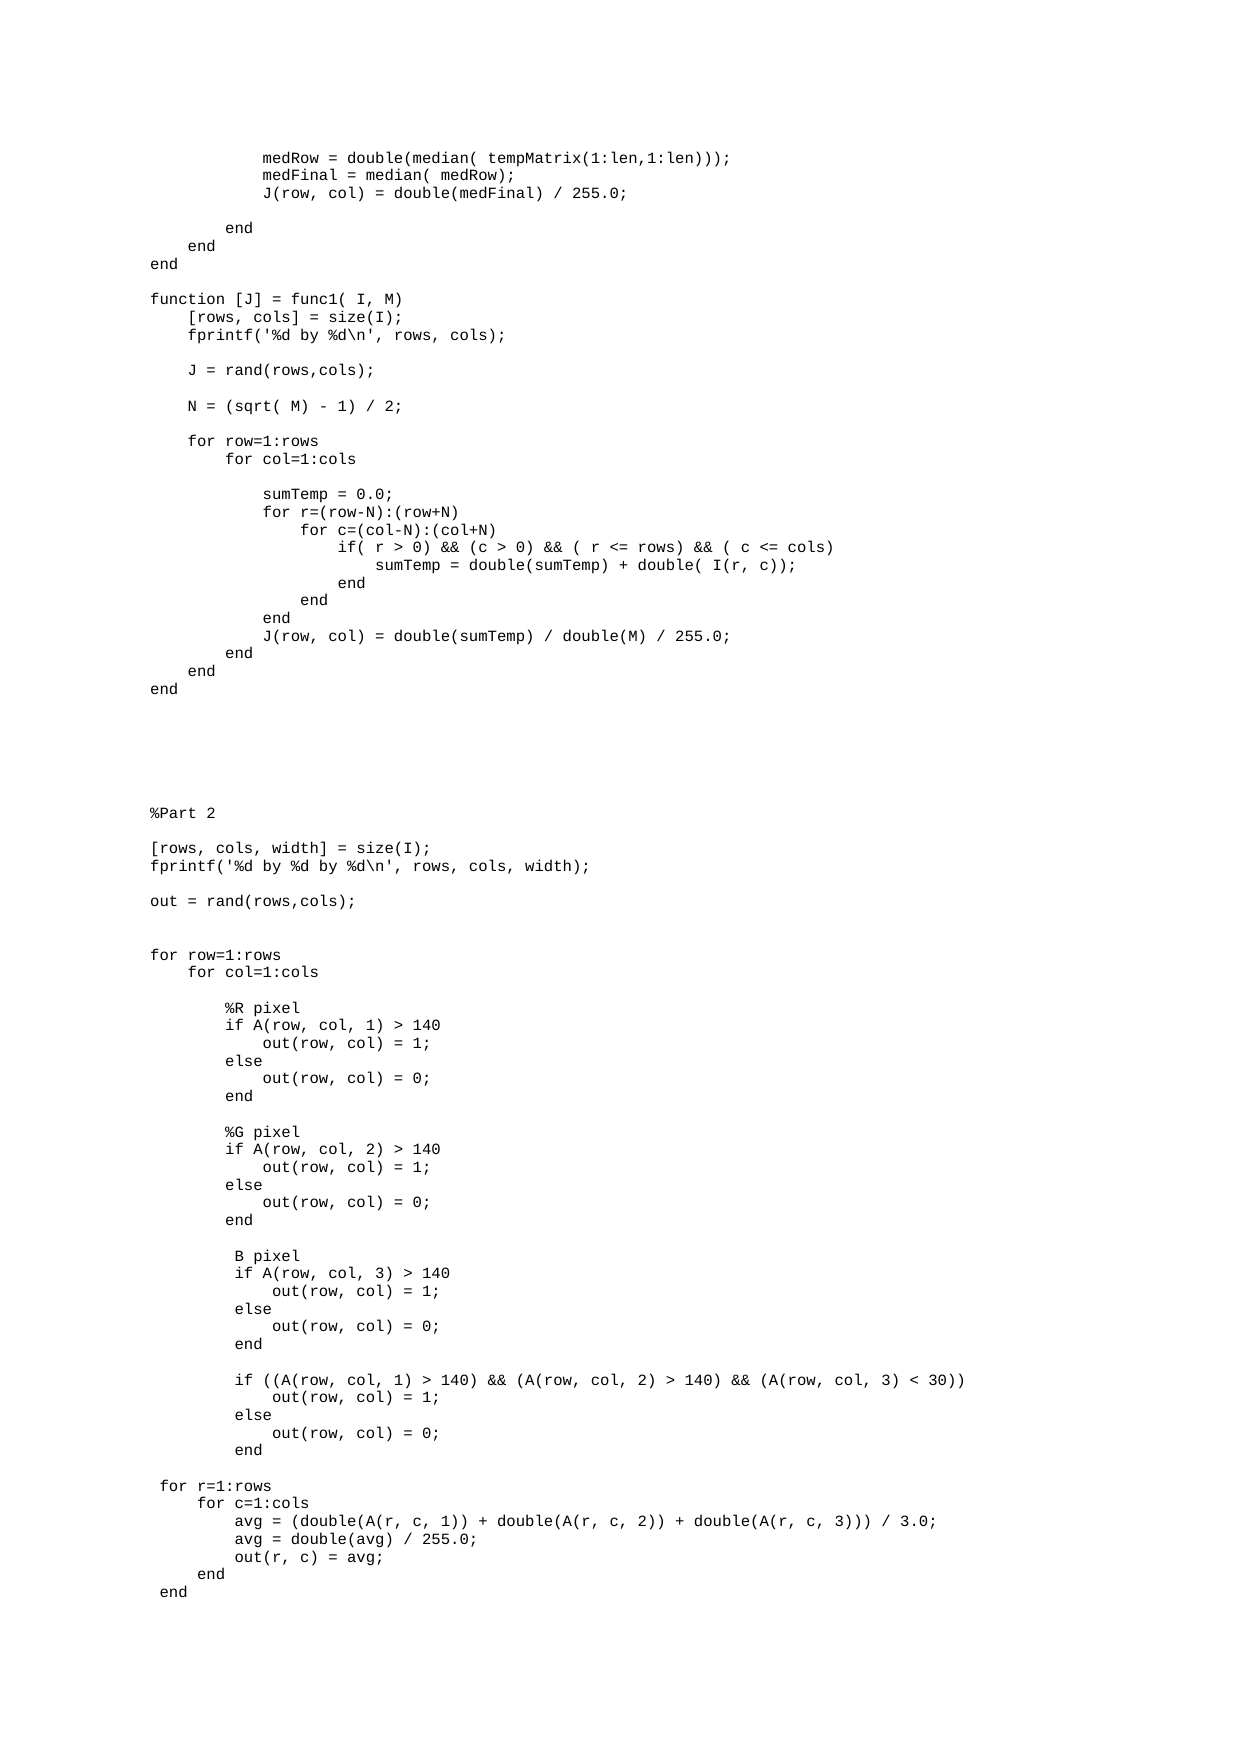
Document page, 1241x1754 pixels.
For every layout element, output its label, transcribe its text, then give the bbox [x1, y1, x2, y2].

text J(row, col) = double(medFinal) / 255.0; [150, 185, 1090, 203]
text end [150, 610, 1090, 628]
text for row=1:rows [150, 433, 1090, 451]
text for c=(col-N):(col+N) [150, 522, 1090, 539]
text out(row, col) = 0; [150, 1425, 1090, 1443]
text for r=(row-N):(row+N) [150, 504, 1090, 522]
text fprintf('%d by %d by %d\n', rows, cols, width); [150, 858, 1090, 876]
text end [150, 593, 1090, 610]
text for col=1:cols [150, 451, 1090, 469]
text end [150, 1584, 1090, 1602]
text end [150, 681, 1090, 699]
text else [150, 1407, 1090, 1425]
text N = (sqrt( M) - 1) / 2; [150, 398, 1090, 416]
text out(row, col) = 0; [150, 1319, 1090, 1336]
text B pixel [150, 1248, 1090, 1266]
text %G pixel [150, 1124, 1090, 1142]
text if( r > 0) && (c > 0) && ( r <= rows) && ( c <= cols) [150, 539, 1090, 557]
text end [150, 1567, 1090, 1584]
text out(row, col) = 0; [150, 1195, 1090, 1212]
text [rows, cols] = size(I); [150, 309, 1090, 327]
text medFinal = median( medRow); [150, 168, 1090, 185]
text else [150, 1053, 1090, 1071]
text for col=1:cols [150, 964, 1090, 982]
text end [150, 238, 1090, 256]
text function [J] = func1( I, M) [150, 292, 1090, 309]
text J(row, col) = double(sumTemp) / double(M) / 255.0; [150, 628, 1090, 646]
text if A(row, col, 1) > 140 [150, 1018, 1090, 1035]
text avg = (double(A(r, c, 1)) + double(A(r, c, 2)) + double(A(r, c, 3))) / 3.0; [150, 1513, 1090, 1531]
text sumTemp = 0.0; [150, 486, 1090, 504]
text out(row, col) = 0; [150, 1071, 1090, 1088]
text out(row, col) = 1; [150, 1159, 1090, 1177]
text [rows, cols, width] = size(I); [150, 841, 1090, 858]
text end [150, 221, 1090, 238]
text end [150, 1088, 1090, 1106]
text for c=1:cols [150, 1496, 1090, 1513]
text avg = double(avg) / 255.0; [150, 1531, 1090, 1549]
text end [150, 575, 1090, 593]
text for r=1:rows [150, 1478, 1090, 1496]
text end [150, 1336, 1090, 1354]
text end [150, 1212, 1090, 1230]
text medRow = double(median( tempMatrix(1:len,1:len))); [150, 150, 1090, 168]
text end [150, 646, 1090, 663]
text fprintf('%d by %d\n', rows, cols); [150, 327, 1090, 345]
text %Part 2 [150, 805, 1090, 823]
text else [150, 1177, 1090, 1195]
text out(row, col) = 1; [150, 1283, 1090, 1301]
text end [150, 1443, 1090, 1460]
text out(row, col) = 1; [150, 1389, 1090, 1407]
text if A(row, col, 2) > 140 [150, 1142, 1090, 1159]
text J = rand(rows,cols); [150, 362, 1090, 380]
text else [150, 1301, 1090, 1319]
text %R pixel [150, 1000, 1090, 1018]
text if ((A(row, col, 1) > 140) && (A(row, col, 2) > 140) && (A(row, col, 3) < 30)) [150, 1372, 1090, 1389]
text sumTemp = double(sumTemp) + double( I(r, c)); [150, 557, 1090, 575]
text for row=1:rows [150, 947, 1090, 964]
text end [150, 256, 1090, 274]
text if A(row, col, 3) > 140 [150, 1266, 1090, 1283]
text end [150, 663, 1090, 681]
text out = rand(rows,cols); [150, 894, 1090, 911]
text out(r, c) = avg; [150, 1549, 1090, 1567]
text out(row, col) = 1; [150, 1035, 1090, 1053]
